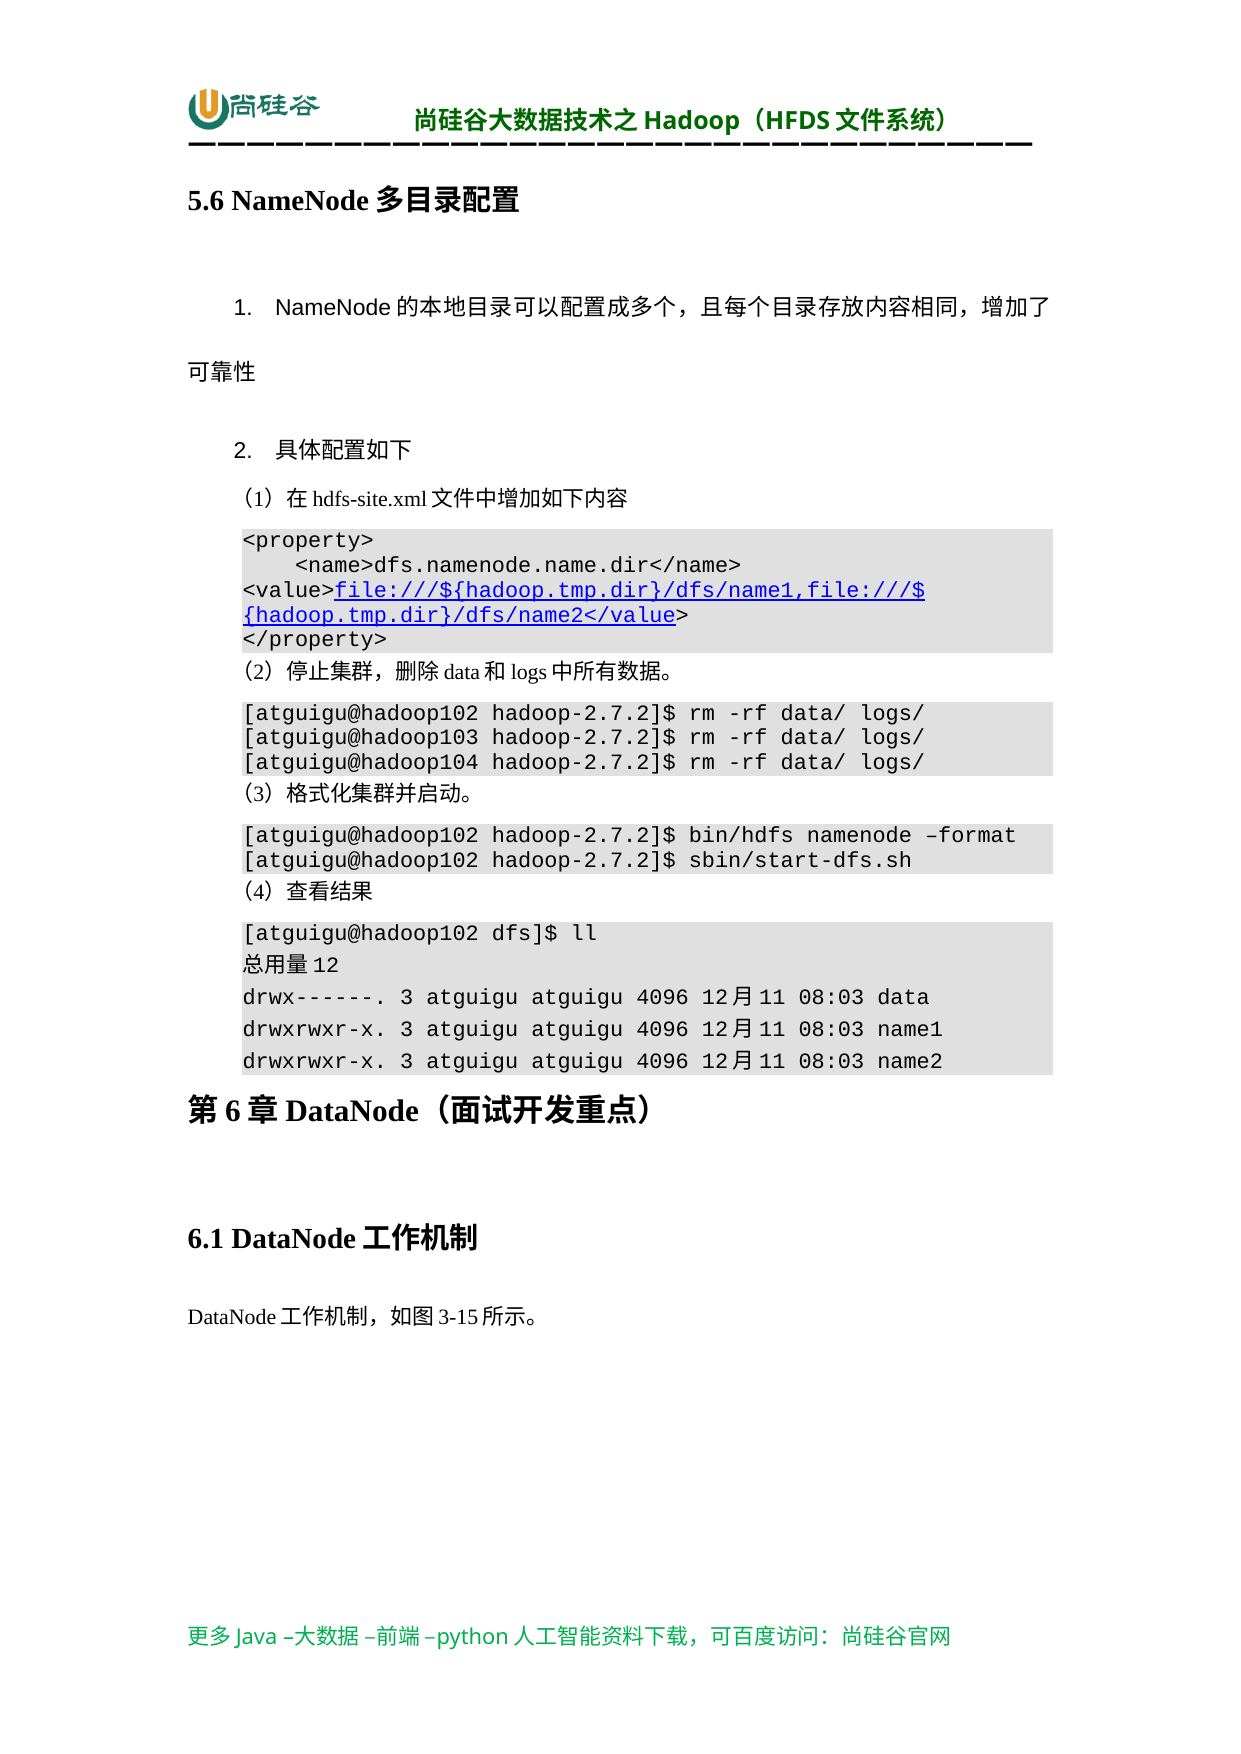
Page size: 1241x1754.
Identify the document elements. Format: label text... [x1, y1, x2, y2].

text [atguigu@hadoop102 hadoop-2.7.2]$ sbin/start-dfs.sh [242, 849, 1053, 874]
text <value>file:///${hadoop.tmp.dir}/dfs/name1,file:///${hadoop.tmp.dir}/dfs/name2</value> [242, 579, 1053, 628]
text drwx------. 3 atguigu atguigu 4096 12月 11 08:03 data [242, 979, 1053, 1011]
subtitle 6.1 DataNode工作机制 [187, 1203, 1053, 1268]
text [atguigu@hadoop102 hadoop-2.7.2]$ rm -rf data/ logs/ [242, 702, 1053, 726]
text <name>dfs.namenode.name.dir</name> [242, 554, 1053, 579]
text （1）在hdfs-site.xml文件中增加如下内容 [187, 481, 1053, 513]
text [atguigu@hadoop102 dfs]$ ll [242, 922, 1053, 947]
text drwxrwxr-x. 3 atguigu atguigu 4096 12月 11 08:03 name1 [242, 1011, 1053, 1043]
text （4）查看结果 [187, 874, 1053, 906]
picture [187, 88, 320, 130]
text （3）格式化集群并启动。 [187, 776, 1053, 808]
text [atguigu@hadoop104 hadoop-2.7.2]$ rm -rf data/ logs/ [242, 751, 1053, 776]
subtitle 5.6 NameNode多目录配置 [187, 165, 1053, 230]
text 总用量 12 [242, 947, 1053, 979]
text drwxrwxr-x. 3 atguigu atguigu 4096 12月 11 08:03 name2 [242, 1043, 1053, 1075]
text （2）停止集群，删除data和logs中所有数据。 [187, 653, 1053, 686]
text 1. NameNode的本地目录可以配置成多个，且每个目录存放内容相同，增加了可靠性 [187, 273, 1053, 403]
text [atguigu@hadoop102 hadoop-2.7.2]$ bin/hdfs namenode –format [242, 824, 1053, 849]
text <property> [242, 529, 1053, 554]
text DataNode工作机制，如图3-15所示。 [187, 1299, 1053, 1331]
text [atguigu@hadoop103 hadoop-2.7.2]$ rm -rf data/ logs/ [242, 726, 1053, 751]
text 2. 具体配置如下 [187, 416, 1053, 481]
text </property> [242, 628, 1053, 653]
subtitle 第6章 DataNode（面试开发重点） [187, 1075, 1053, 1140]
